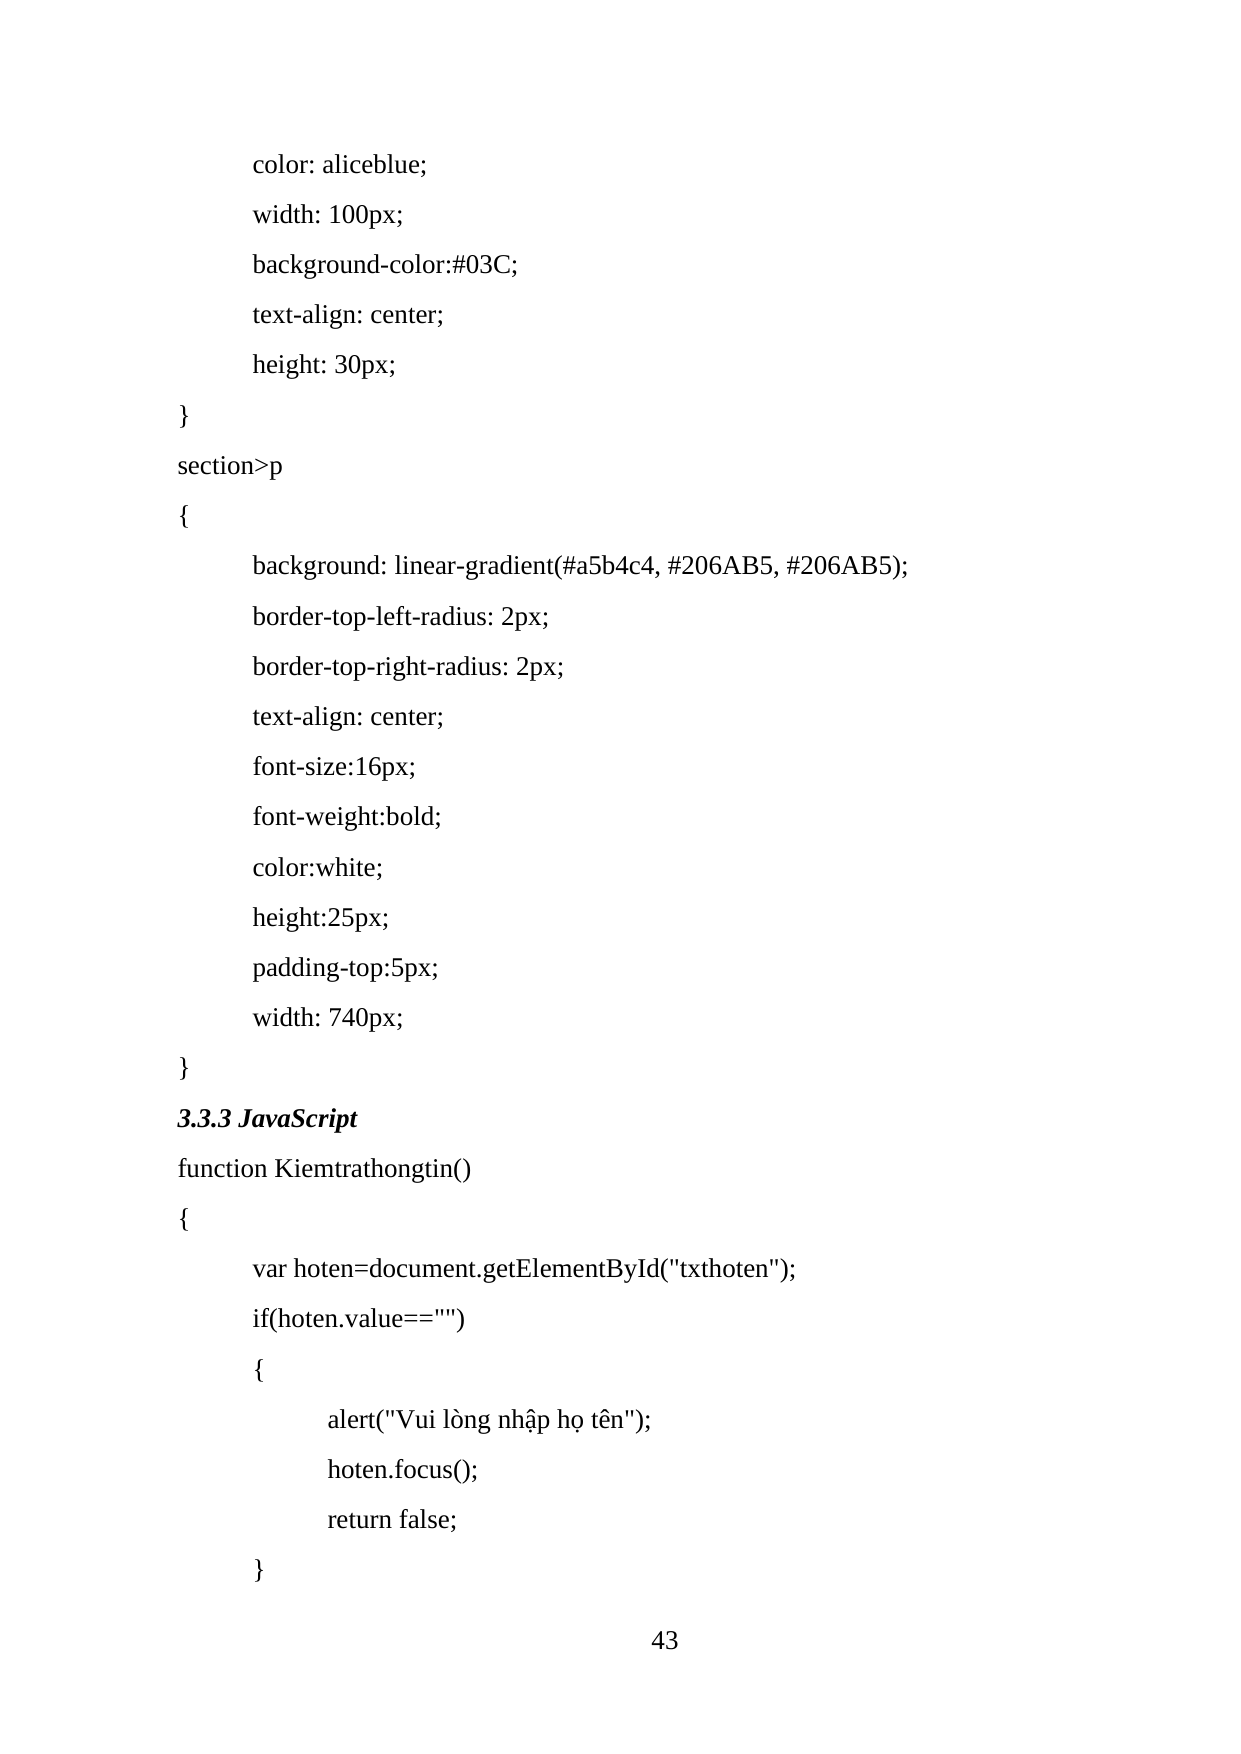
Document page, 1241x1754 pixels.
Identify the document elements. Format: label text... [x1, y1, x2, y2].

text background: linear-gradient(#a5b4c4, #206AB5, #206AB5); [177, 549, 1122, 581]
text if(hoten.value=="") [177, 1302, 1122, 1334]
text color: aliceblue; [177, 148, 1122, 179]
text alert("Vui lòng nhập họ tên"); [177, 1403, 1122, 1434]
text background-color:#03C; [177, 248, 1122, 279]
text } [177, 1553, 1122, 1585]
text { [177, 1353, 1122, 1384]
text width: 100px; [177, 198, 1122, 229]
text function Kiemtrathongtin() [177, 1152, 1122, 1183]
text padding-top:5px; [177, 951, 1122, 982]
text width: 740px; [177, 1001, 1122, 1032]
text { [177, 1202, 1122, 1233]
text border-top-left-radius: 2px; [177, 599, 1122, 631]
text var hoten=document.getElementById("txthoten"); [177, 1252, 1122, 1283]
text font-size:16px; [177, 750, 1122, 781]
text hoten.focus(); [177, 1453, 1122, 1484]
text return false; [177, 1503, 1122, 1534]
text 3.3.3 JavaScript [177, 1102, 1122, 1133]
text text-align: center; [177, 298, 1122, 329]
text color:white; [177, 851, 1122, 882]
text border-top-right-radius: 2px; [177, 650, 1122, 681]
text section>p [177, 449, 1122, 480]
text { [177, 499, 1122, 530]
text } [177, 399, 1122, 430]
text } [177, 1051, 1122, 1083]
text text-align: center; [177, 700, 1122, 731]
text height: 30px; [177, 348, 1122, 380]
text font-weight:bold; [177, 800, 1122, 832]
text height:25px; [177, 901, 1122, 932]
